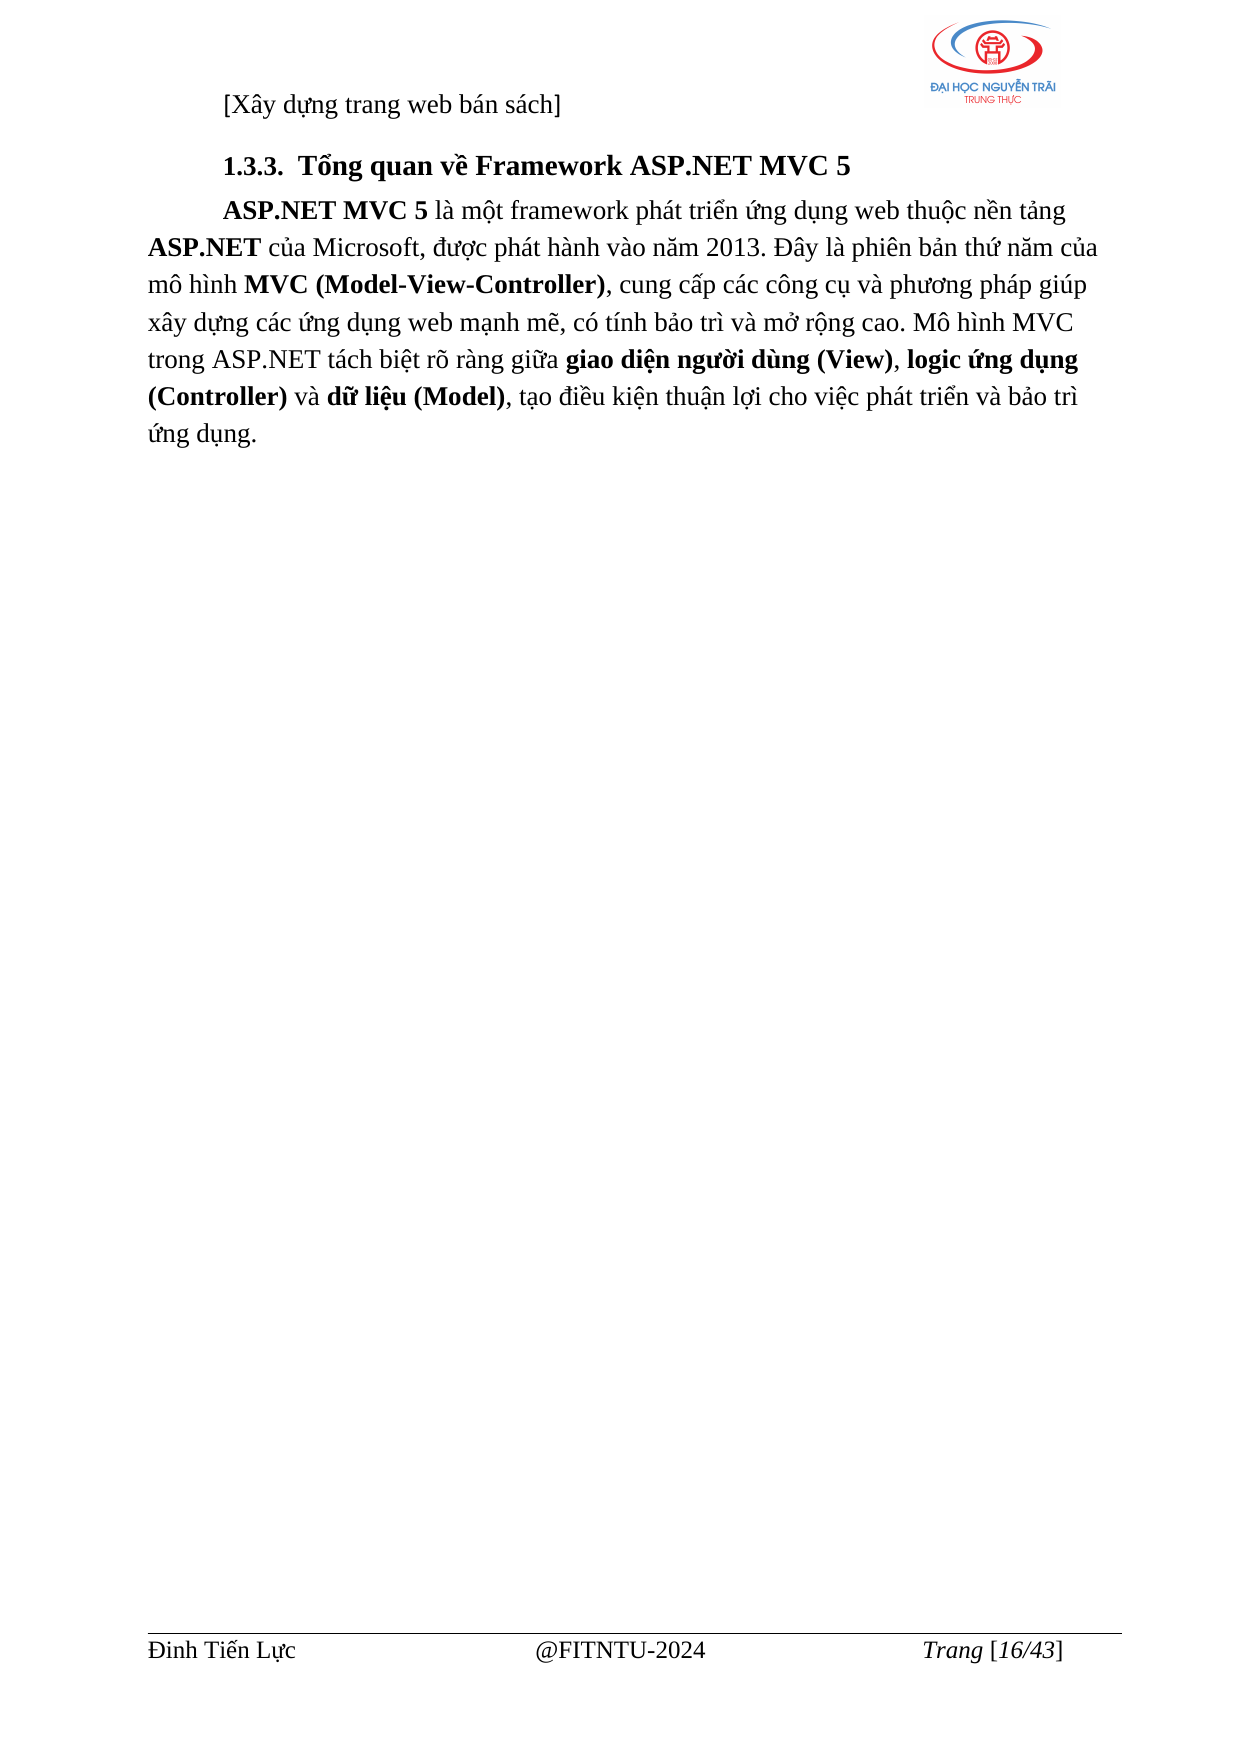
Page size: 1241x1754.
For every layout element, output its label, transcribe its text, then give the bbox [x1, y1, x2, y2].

text ASP.NET MVC 5 là một framework phát triển ứng dụng web thuộc nền tảng ASP.NET của Microsoft, được phát hành vào năm 2013. Đây là phiên bản thứ năm của mô hình MVC (Model-View-Controller), cung cấp các công cụ và phương pháp giúp xây dựng các ứng dụng web mạnh mẽ, có tính bảo trì và mở rộng cao. Mô hình MVC trong ASP.NET tách biệt rõ ràng giữa giao diện người dùng (View), logic ứng dụng (Controller) và dữ liệu (Model), tạo điều kiện thuận lợi cho việc phát triển và bảo trì ứng dụng. [148, 194, 1122, 449]
subtitle Tổng quan về Framework ASP.NET MVC 5 [223, 148, 1122, 181]
picture [923, 15, 1062, 108]
